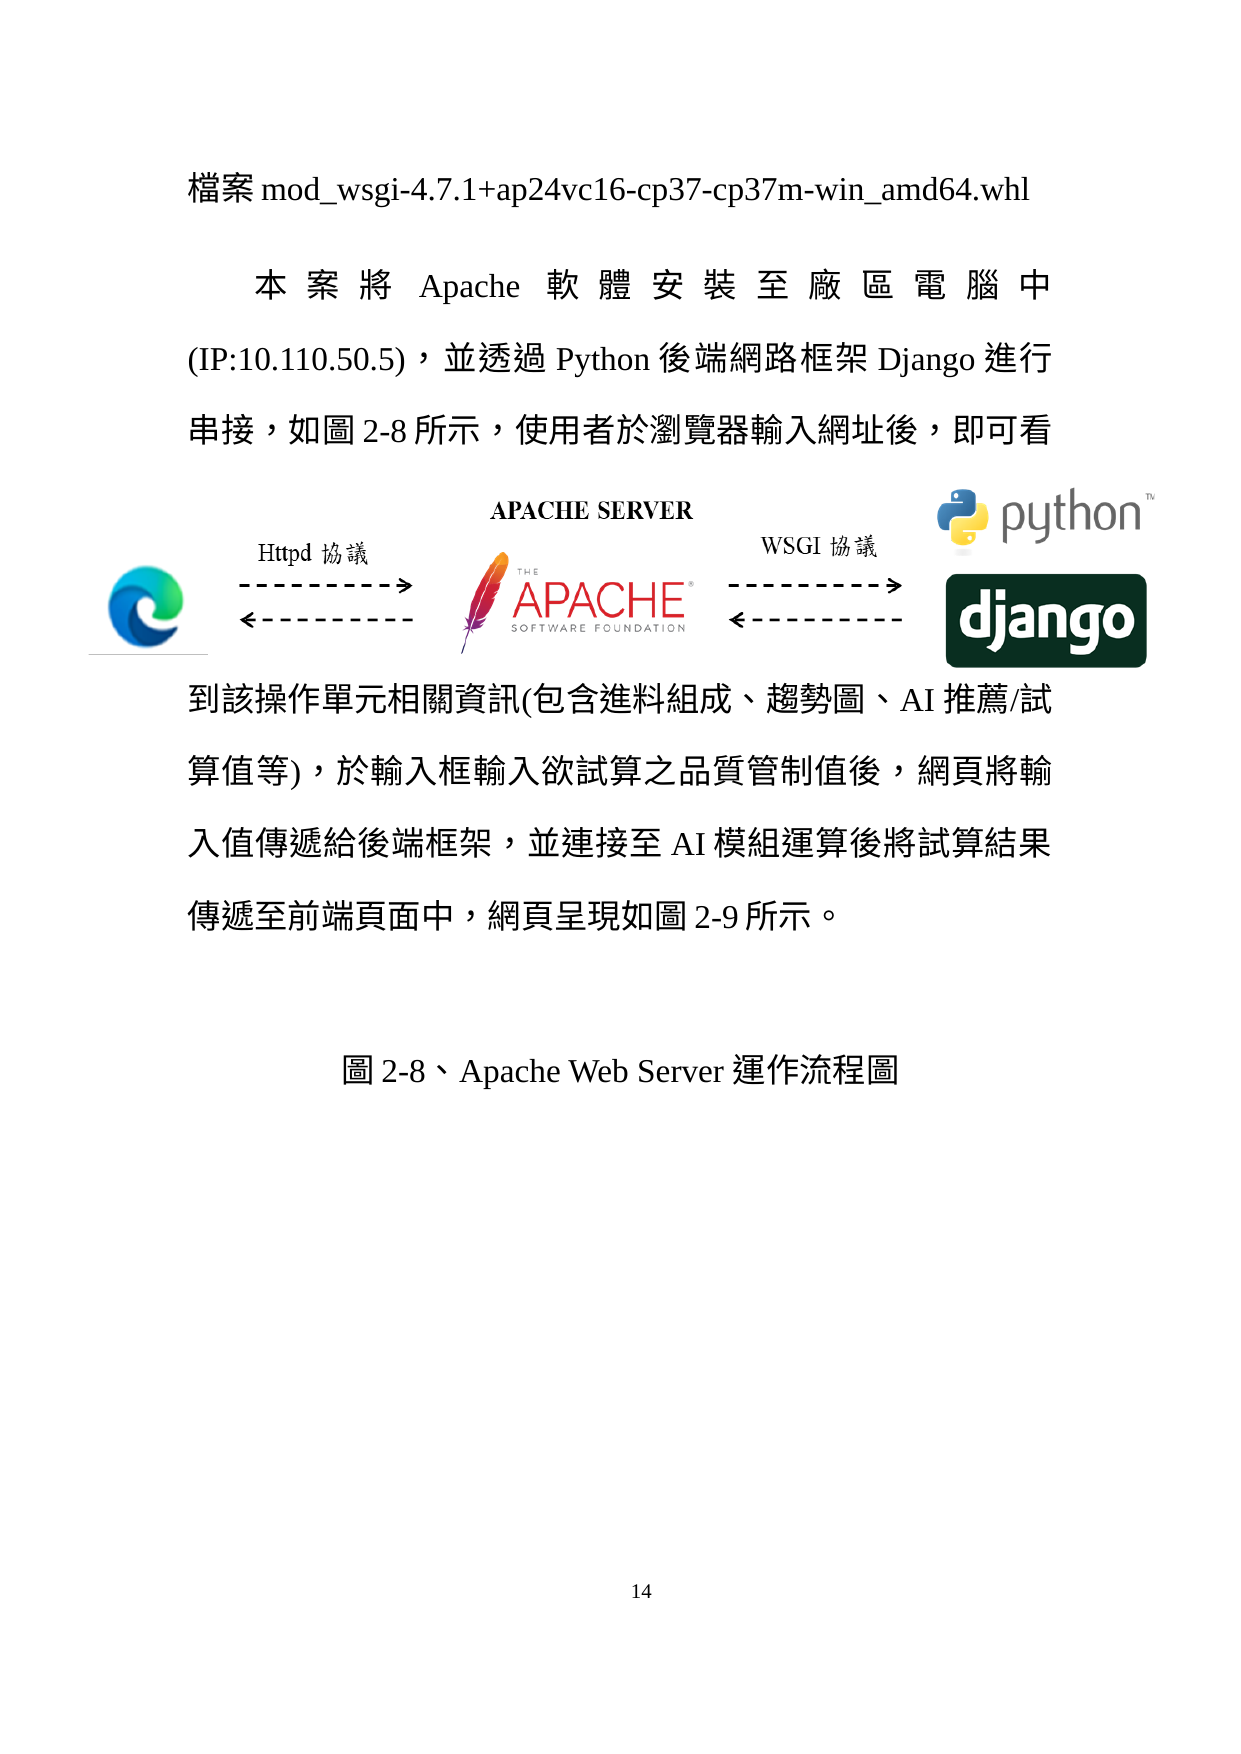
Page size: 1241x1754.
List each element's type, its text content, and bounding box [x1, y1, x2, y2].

text 本案將Apache軟體安裝至廠區電腦中(IP:10.110.50.5)，並透過Python後端網路框架Django進行串接，如圖2-8所示，使用者於瀏覽器輸入網址後，即可看到該操作單元相關資訊(包含進料組成、趨勢圖、AI 推薦/試算值等)，於輸入框輸入欲試算之品質管制值後，網頁將輸入值傳遞給後端框架，並連接至AI模組運算後將試算結果傳遞至前端頁面中，網頁呈現如圖2-9所示。 [187, 259, 1053, 474]
text 本案將Apache軟體安裝至廠區電腦中(IP:10.110.50.5)，並透過Python後端網路框架Django進行串接，如圖2-8所示，使用者於瀏覽器輸入網址後，即可看到該操作單元相關資訊(包含進料組成、趨勢圖、AI 推薦/試算值等)，於輸入框輸入欲試算之品質管制值後，網頁將輸入值傳遞給後端框架，並連接至AI模組運算後將試算結果傳遞至前端頁面中，網頁呈現如圖2-9所示。 [187, 673, 1053, 938]
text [187, 162, 1053, 210]
text 圖2-8、Apache Web Server 運作流程圖 [187, 1044, 1053, 1092]
picture [88, 474, 1155, 673]
